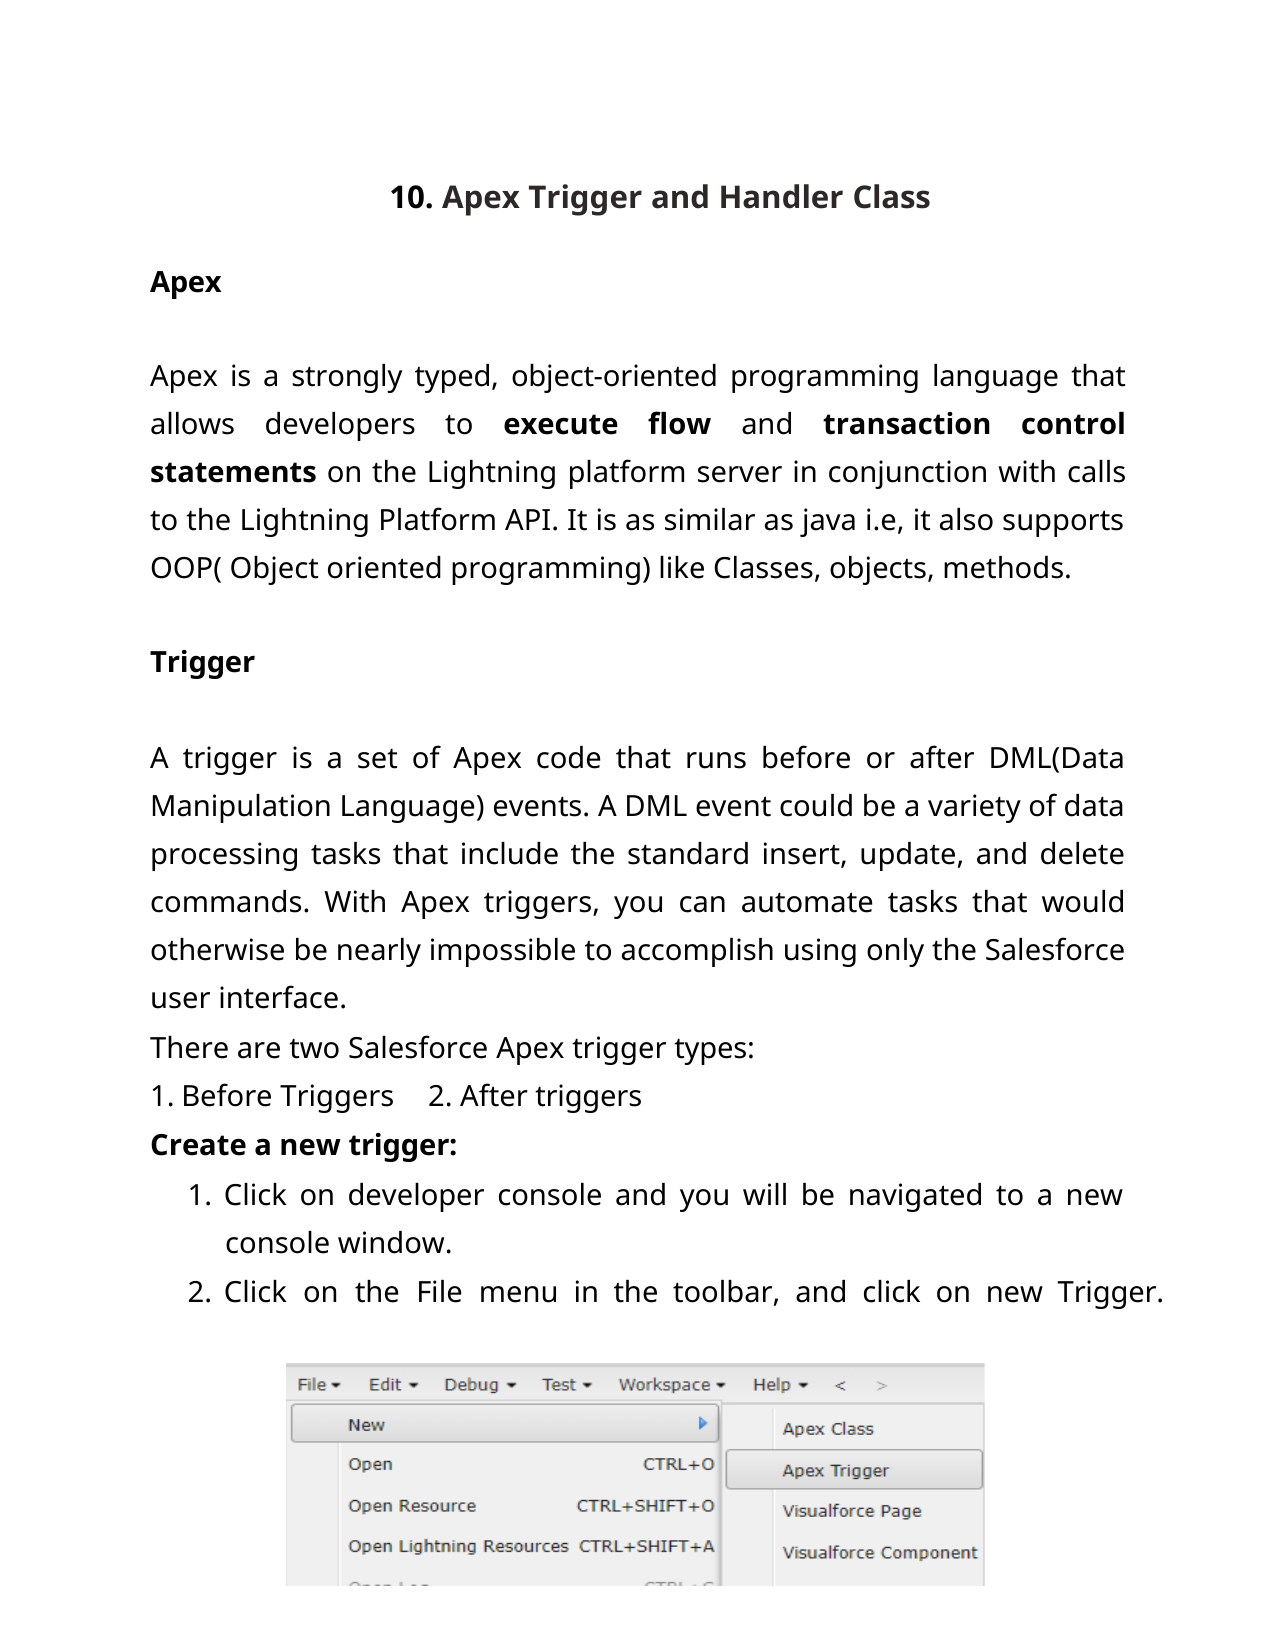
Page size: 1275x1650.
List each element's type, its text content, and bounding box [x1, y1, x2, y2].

list Click on developer console and you will be navigated to a new console window. [187, 1174, 1124, 1262]
list Before Triggers 2. After triggers [150, 1076, 1200, 1115]
text There are two Salesforce Apex trigger types: [150, 1027, 1200, 1067]
text A trigger is a set of Apex code that runs before or after DML(Data Manipulation Language) events. A DML event could be a variety of data processing tasks that include the standard insert, update, and delete commands. With Apex triggers, you can automate tasks that would otherwise be nearly impossible to accomplish using only the Salesforce user interface. [150, 737, 1126, 1017]
subtitle Create a new trigger: [150, 1124, 1200, 1164]
subtitle Apex [150, 262, 1200, 301]
subtitle Apex Trigger and Handler Class [389, 175, 1200, 218]
list Click on the File menu in the toolbar, and click on new Trigger. [187, 1271, 1200, 1311]
text Apex is a strongly typed, object-oriented programming language that allows developers to execute flow and transaction control statements on the Lightning platform server in conjunction with calls to the Lightning Platform API. It is as similar as java i.e, it also supports OOP( Object oriented programming) like Classes, objects, methods. [150, 355, 1126, 587]
subtitle Trigger [150, 642, 1200, 681]
picture [286, 1363, 985, 1586]
